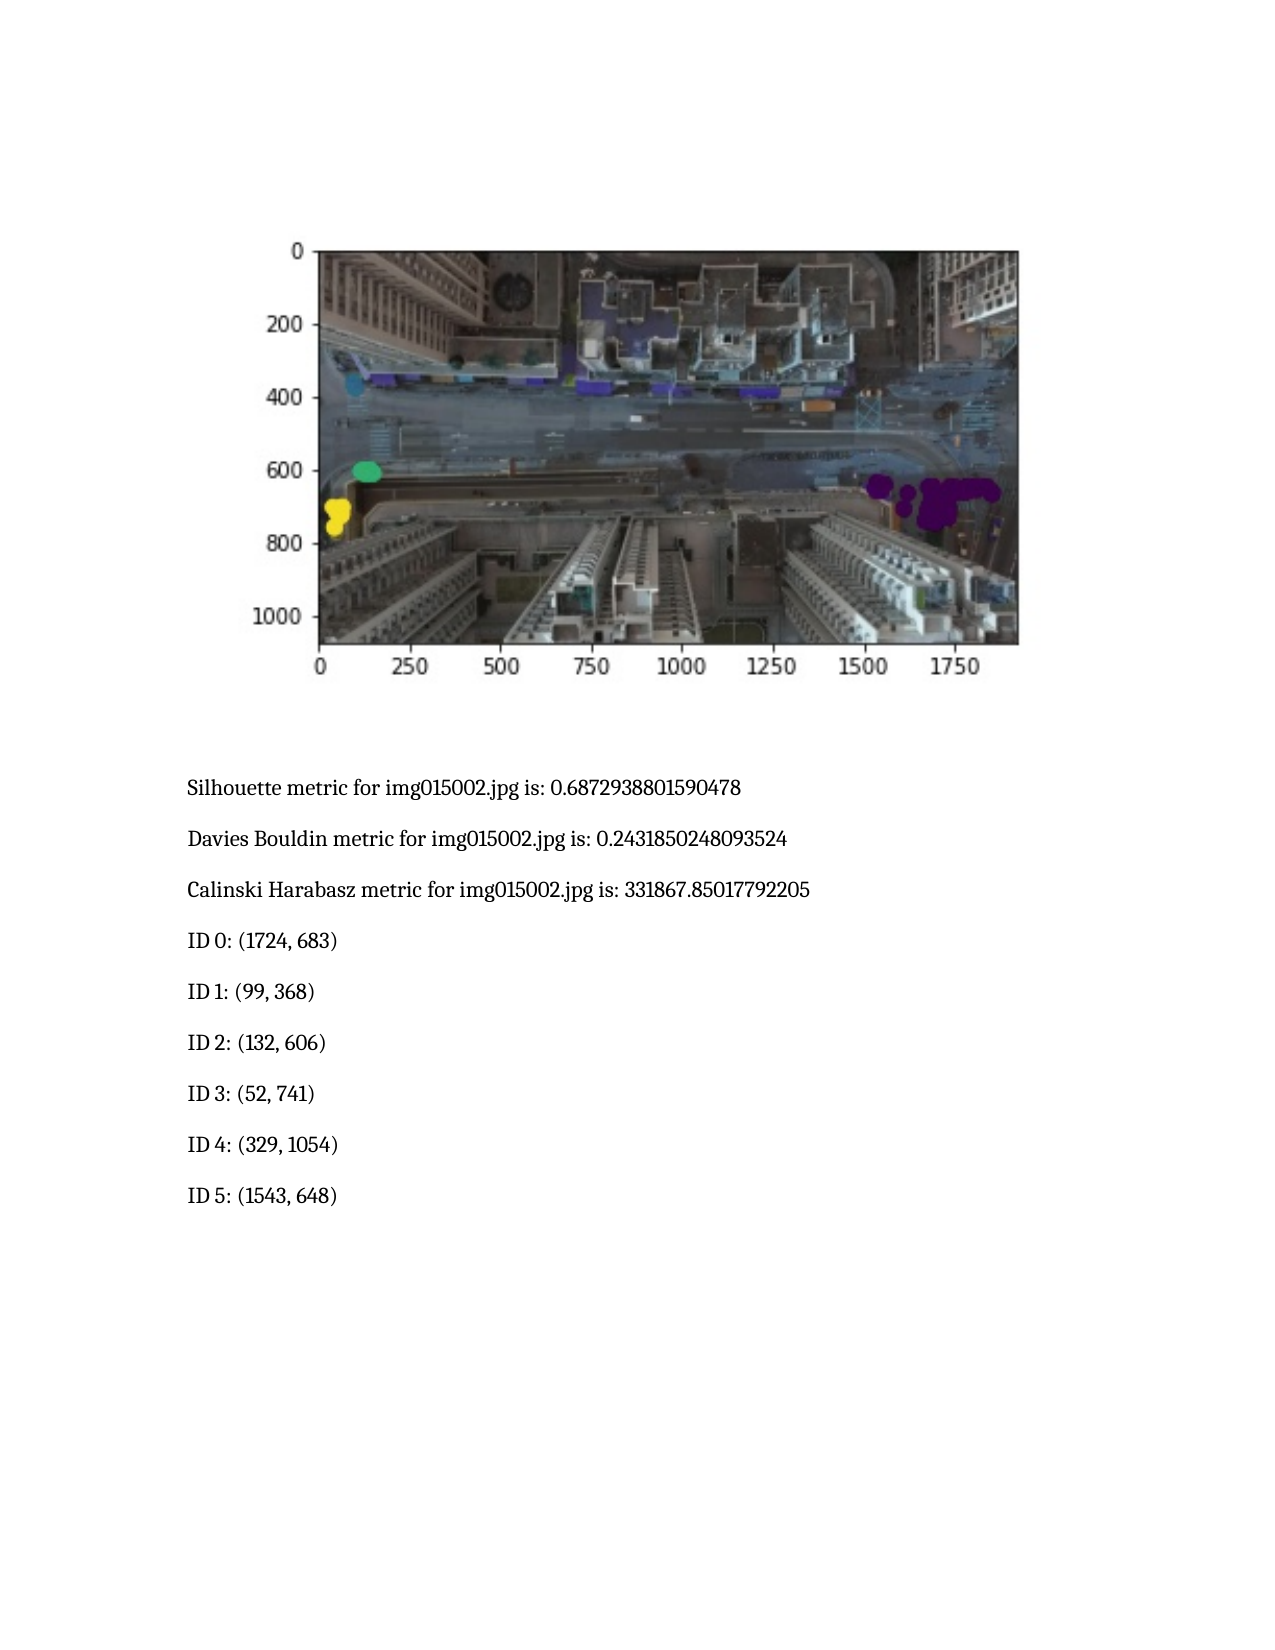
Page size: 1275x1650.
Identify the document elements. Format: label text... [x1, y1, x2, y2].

text ID 1: (99, 368) [187, 979, 1087, 1005]
text ID 2: (132, 606) [187, 1030, 1087, 1056]
text Calinski Harabasz metric for img015002.jpg is: 331867.85017792205 [187, 877, 1087, 903]
text ID 0: (1724, 683) [187, 928, 1087, 954]
text Silhouette metric for img015002.jpg is: 0.6872938801590478 [187, 775, 1087, 801]
text ID 4: (329, 1054) [187, 1132, 1087, 1158]
text ID 5: (1543, 648) [187, 1183, 1087, 1209]
text Davies Bouldin metric for img015002.jpg is: 0.2431850248093524 [187, 826, 1087, 852]
text ID 3: (52, 741) [187, 1081, 1087, 1107]
picture [206, 150, 1107, 750]
